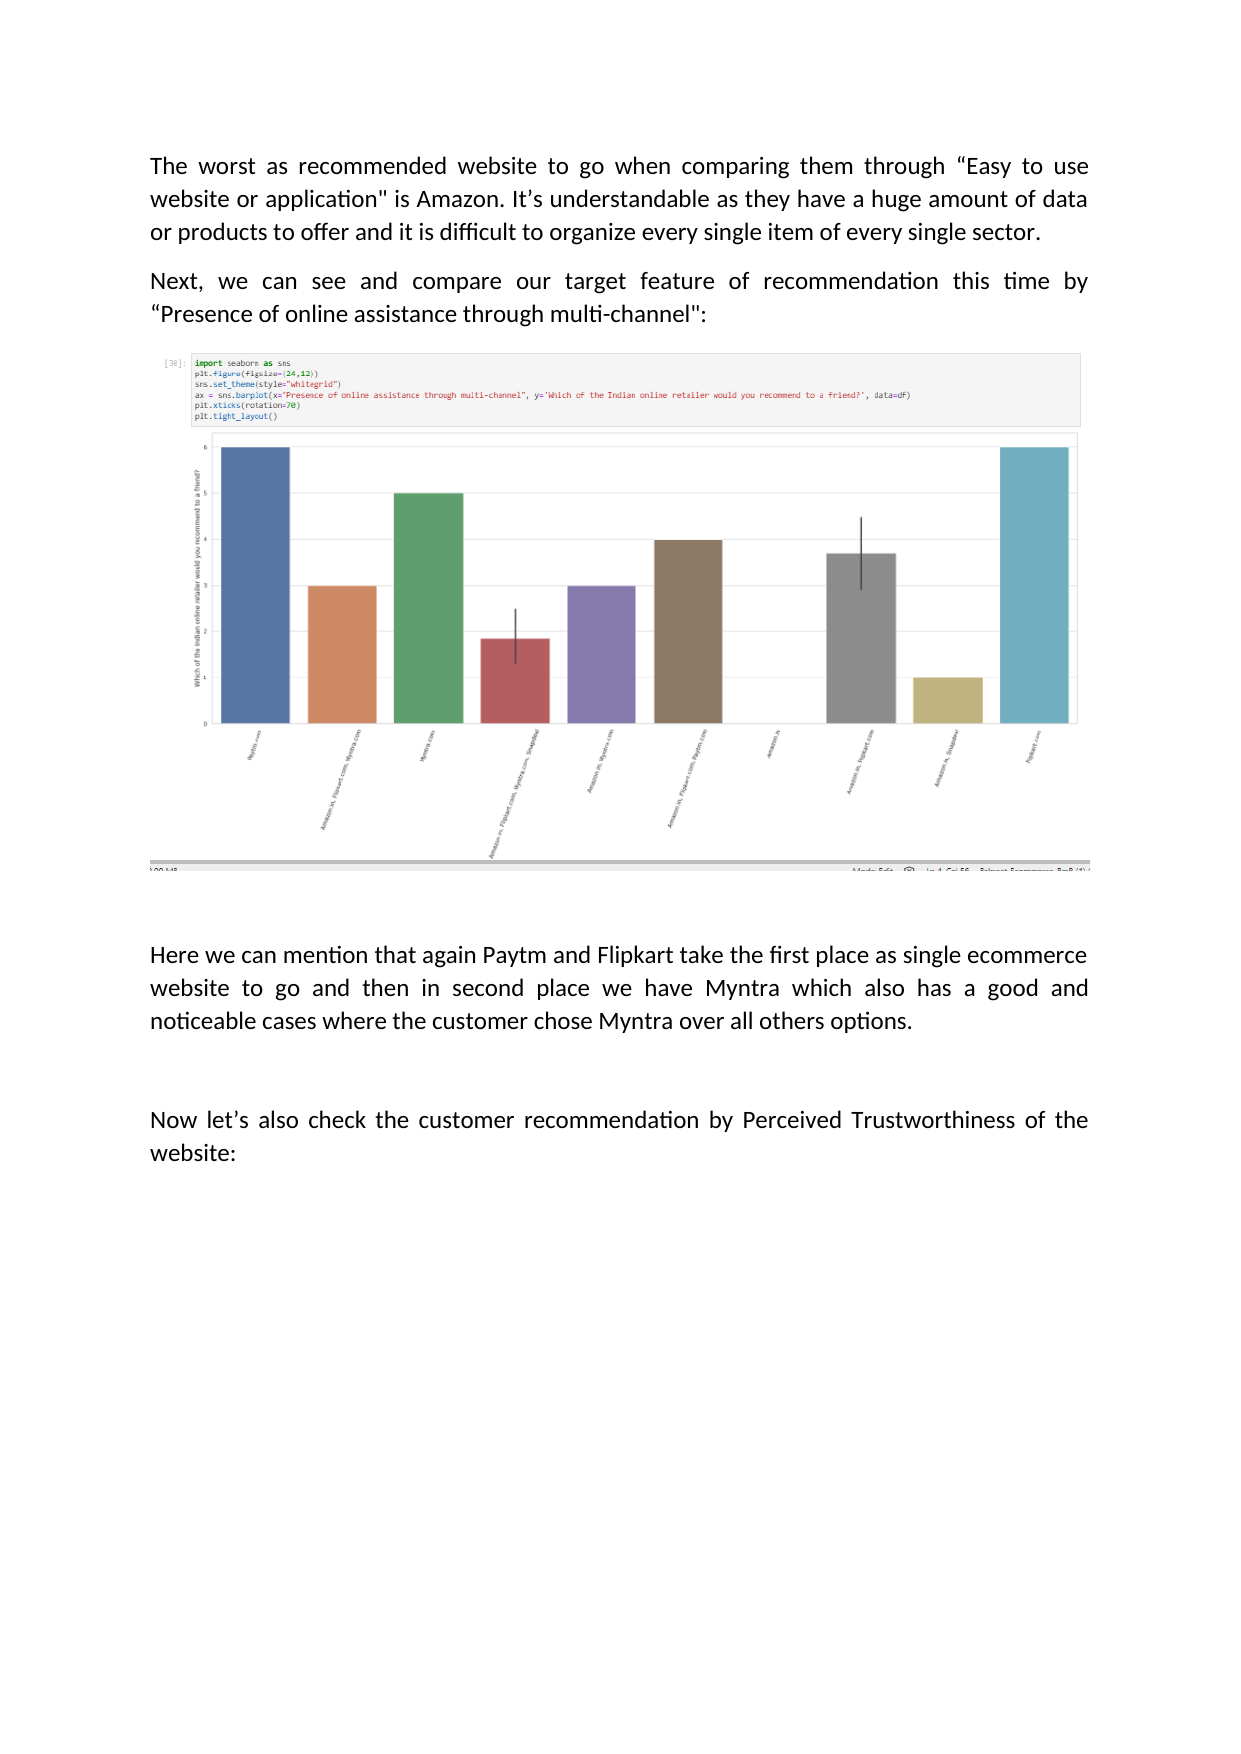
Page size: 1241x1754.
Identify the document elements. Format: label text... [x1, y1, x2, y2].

text Next, we can see and compare our target feature of recommendation this time by “Presence of online assistance through multi-channel": [150, 265, 1090, 329]
text The worst as recommended website to go when comparing them through “Easy to use website or application" is Amazon. It’s understandable as they have a huge amount of data or products to offer and it is difficult to organize every single item of every single sector. [150, 150, 1090, 246]
text Here we can mention that again Paytm and Flipkart take the first place as single ecommerce website to go and then in second place we have Myntra which also has a good and noticeable cases where the customer chose Myntra over all others options. [150, 939, 1090, 1036]
picture [150, 347, 1091, 871]
text Now let’s also check the customer recommendation by Perceived Trustworthiness of the website: [150, 1104, 1090, 1168]
